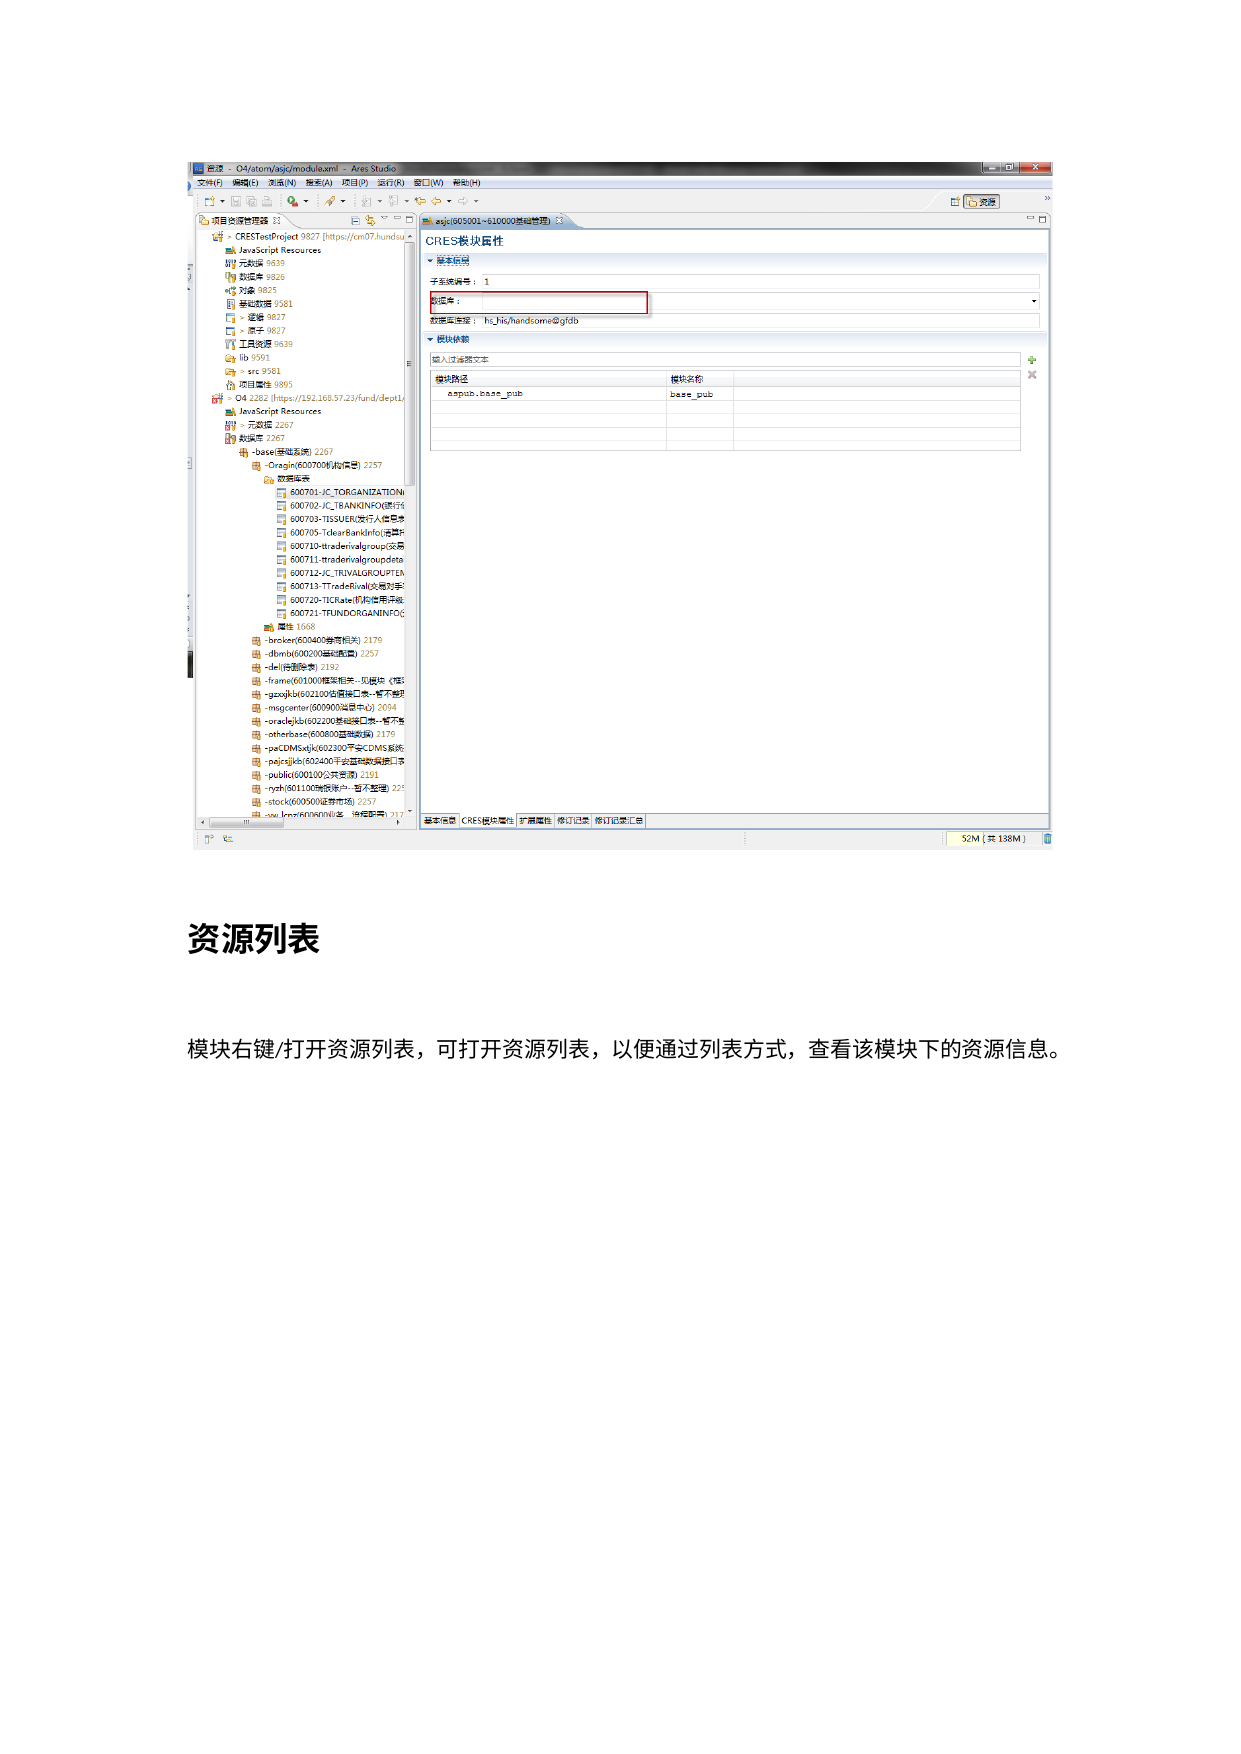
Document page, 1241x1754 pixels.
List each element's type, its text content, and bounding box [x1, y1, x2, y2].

subtitle 资源列表 [187, 904, 1053, 969]
text 模块右键/打开资源列表，可打开资源列表，以便通过列表方式，查看该模块下的资源信息。 [187, 1031, 1053, 1064]
picture [187, 162, 1053, 850]
